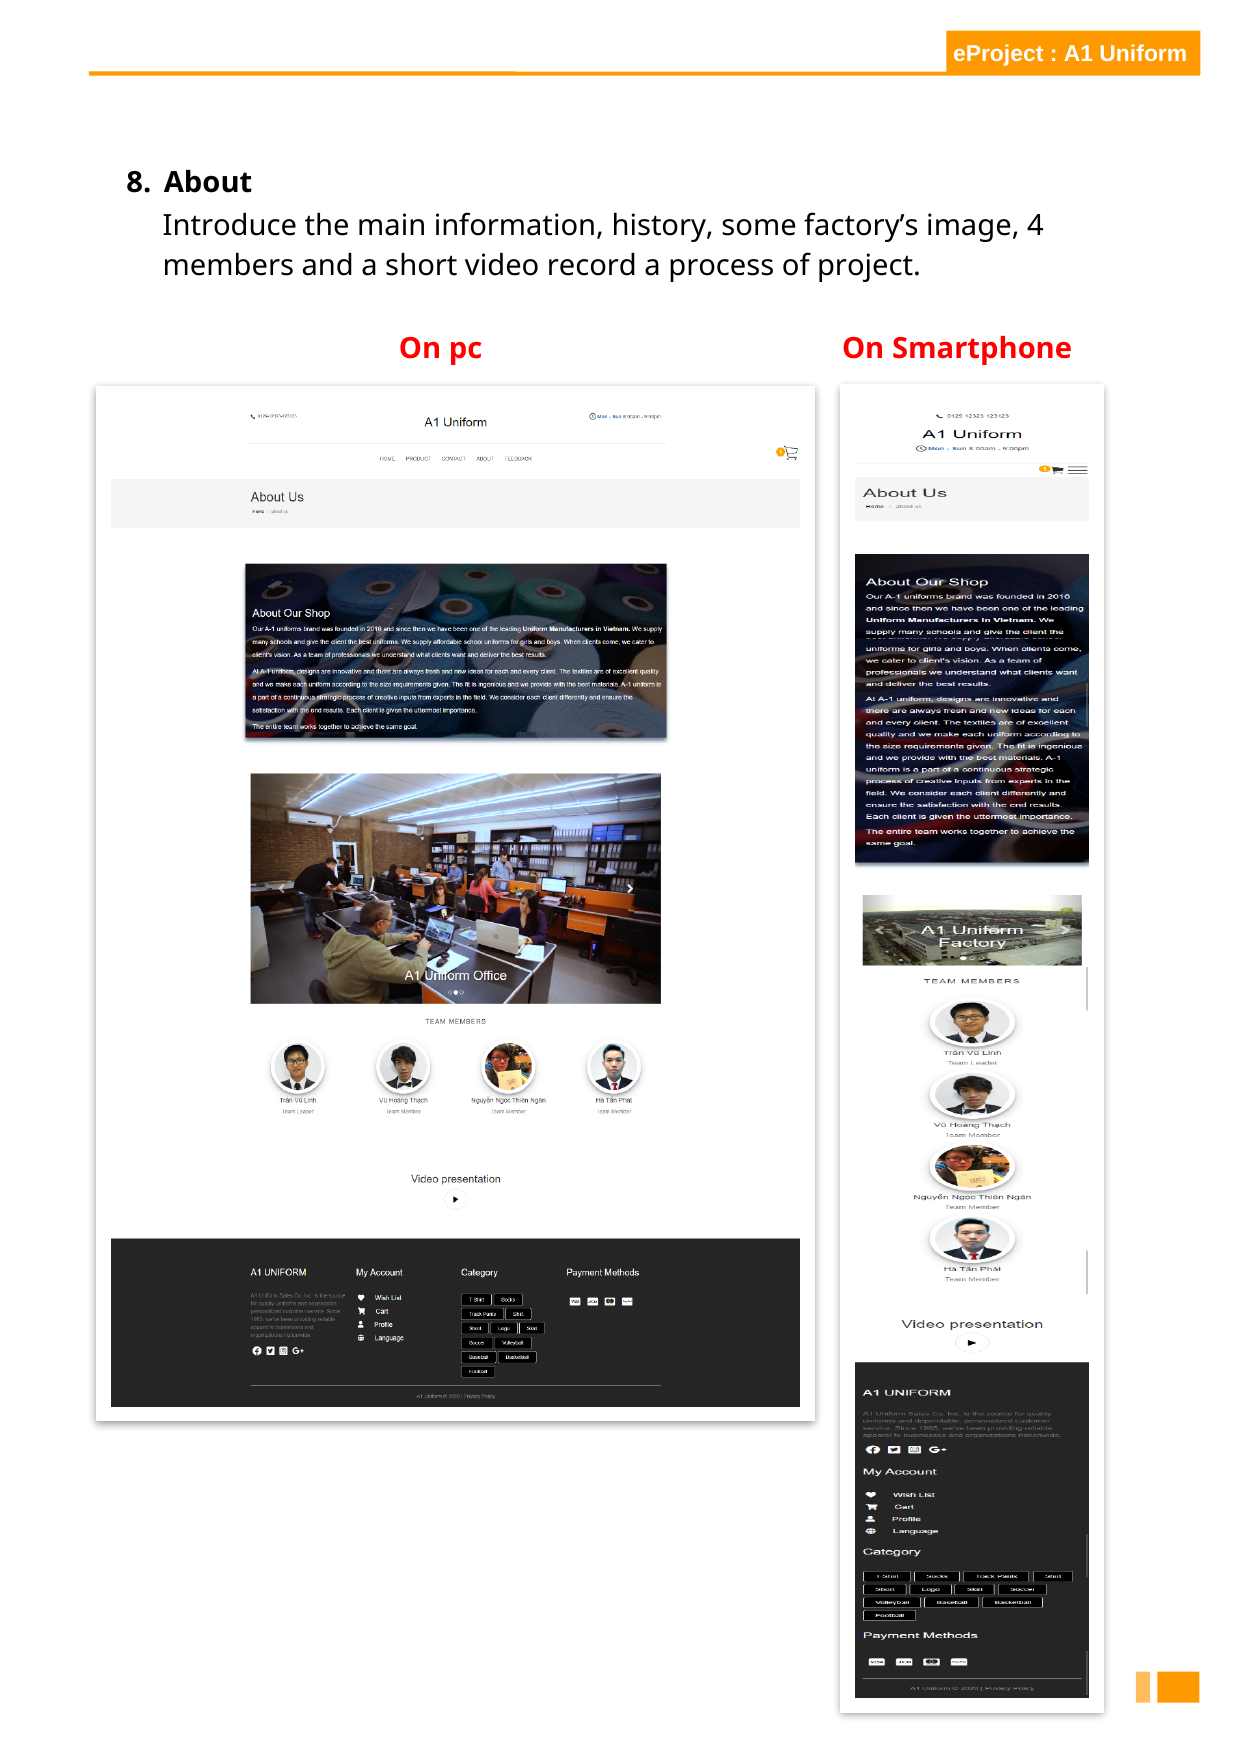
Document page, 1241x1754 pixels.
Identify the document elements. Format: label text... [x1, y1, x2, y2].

list About [126, 162, 1045, 201]
text Introduce the main information, history, some factory’s image, 4 members and a short video record a process of project. [162, 204, 1165, 284]
text On pc On Smartphone [89, 328, 1165, 367]
picture [111, 401, 800, 1407]
picture [855, 399, 1089, 1698]
